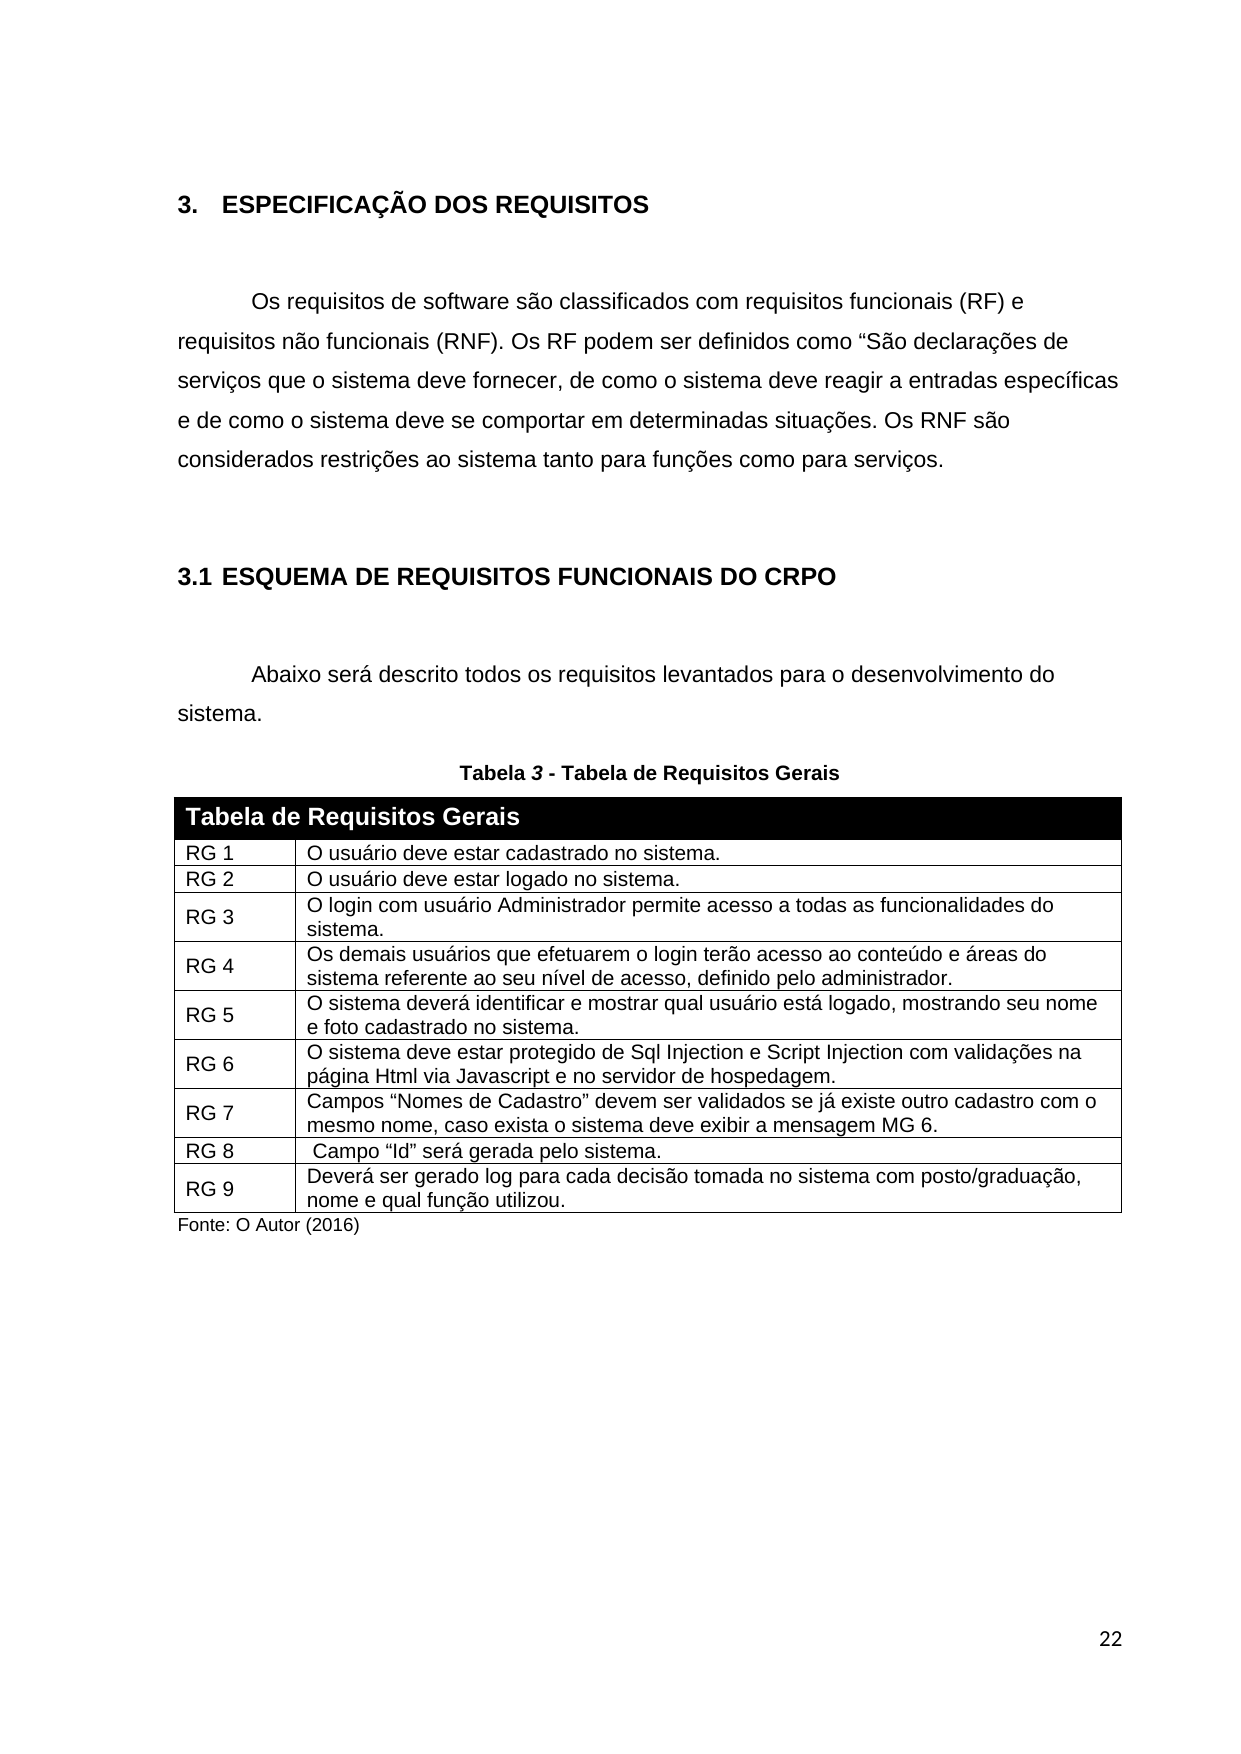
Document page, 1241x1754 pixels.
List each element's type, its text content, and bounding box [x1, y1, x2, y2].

table_cell RG 1 [175, 840, 295, 865]
table_cell O usuário deve estar logado no sistema. [296, 866, 1121, 892]
table_cell Campos “Nomes de Cadastro” devem ser validados se já existe outro cadastro com o mesmo nome, caso exista o sistema deve exibir a mensagem MG 6. [296, 1089, 1121, 1137]
table_cell O sistema deverá identificar e mostrar qual usuário está logado, mostrando seu nome e foto cadastrado no sistema. [296, 991, 1121, 1039]
table_cell RG 6 [175, 1040, 295, 1088]
table_header Tabela de Requisitos Gerais [175, 798, 1121, 839]
table_cell RG 8 [175, 1138, 295, 1163]
text Os requisitos de software são classificados com requisitos funcionais (RF) e requisitos não funcionais (RNF). Os RF podem ser definidos como “São declarações de serviços que o sistema deve fornecer, de como o sistema deve reagir a entradas específicas e de como o sistema deve se comportar em determinadas situações. Os RNF são considerados restrições ao sistema tanto para funções como para serviços. [177, 288, 1122, 472]
table_cell O usuário deve estar cadastrado no sistema. [296, 840, 1121, 865]
table_cell RG 2 [175, 866, 295, 892]
text Abaixo será descrito todos os requisitos levantados para o desenvolvimento do sistema. [177, 661, 1122, 726]
table_cell RG 4 [175, 942, 295, 990]
table_cell Deverá ser gerado log para cada decisão tomada no sistema com posto/graduação, nome e qual função utilizou. [296, 1164, 1121, 1212]
table_cell RG 3 [175, 893, 295, 941]
table_cell O sistema deve estar protegido de Sql Injection e Script Injection com validações na página Html via Javascript e no servidor de hospedagem. [296, 1040, 1121, 1088]
table_cell O login com usuário Administrador permite acesso a todas as funcionalidades do sistema. [296, 893, 1121, 941]
table_cell Campo “Id” será gerada pelo sistema. [296, 1138, 1121, 1163]
table_cell Os demais usuários que efetuarem o login terão acesso ao conteúdo e áreas do sistema referente ao seu nível de acesso, definido pelo administrador. [296, 942, 1121, 990]
table_cell RG 9 [175, 1164, 295, 1212]
subtitle ESPECIFICAÇÃO DOS REQUISITOS [177, 190, 1122, 218]
text Fonte: O Autor (2016) [177, 1213, 1157, 1235]
table_cell RG 5 [175, 991, 295, 1039]
subtitle ESQUEMA DE REQUISITOS FUNCIONAIS DO CRPO [177, 562, 1122, 591]
table_cell RG 7 [175, 1089, 295, 1137]
text Tabela 3 - Tabela de Requisitos Gerais [177, 760, 1122, 784]
